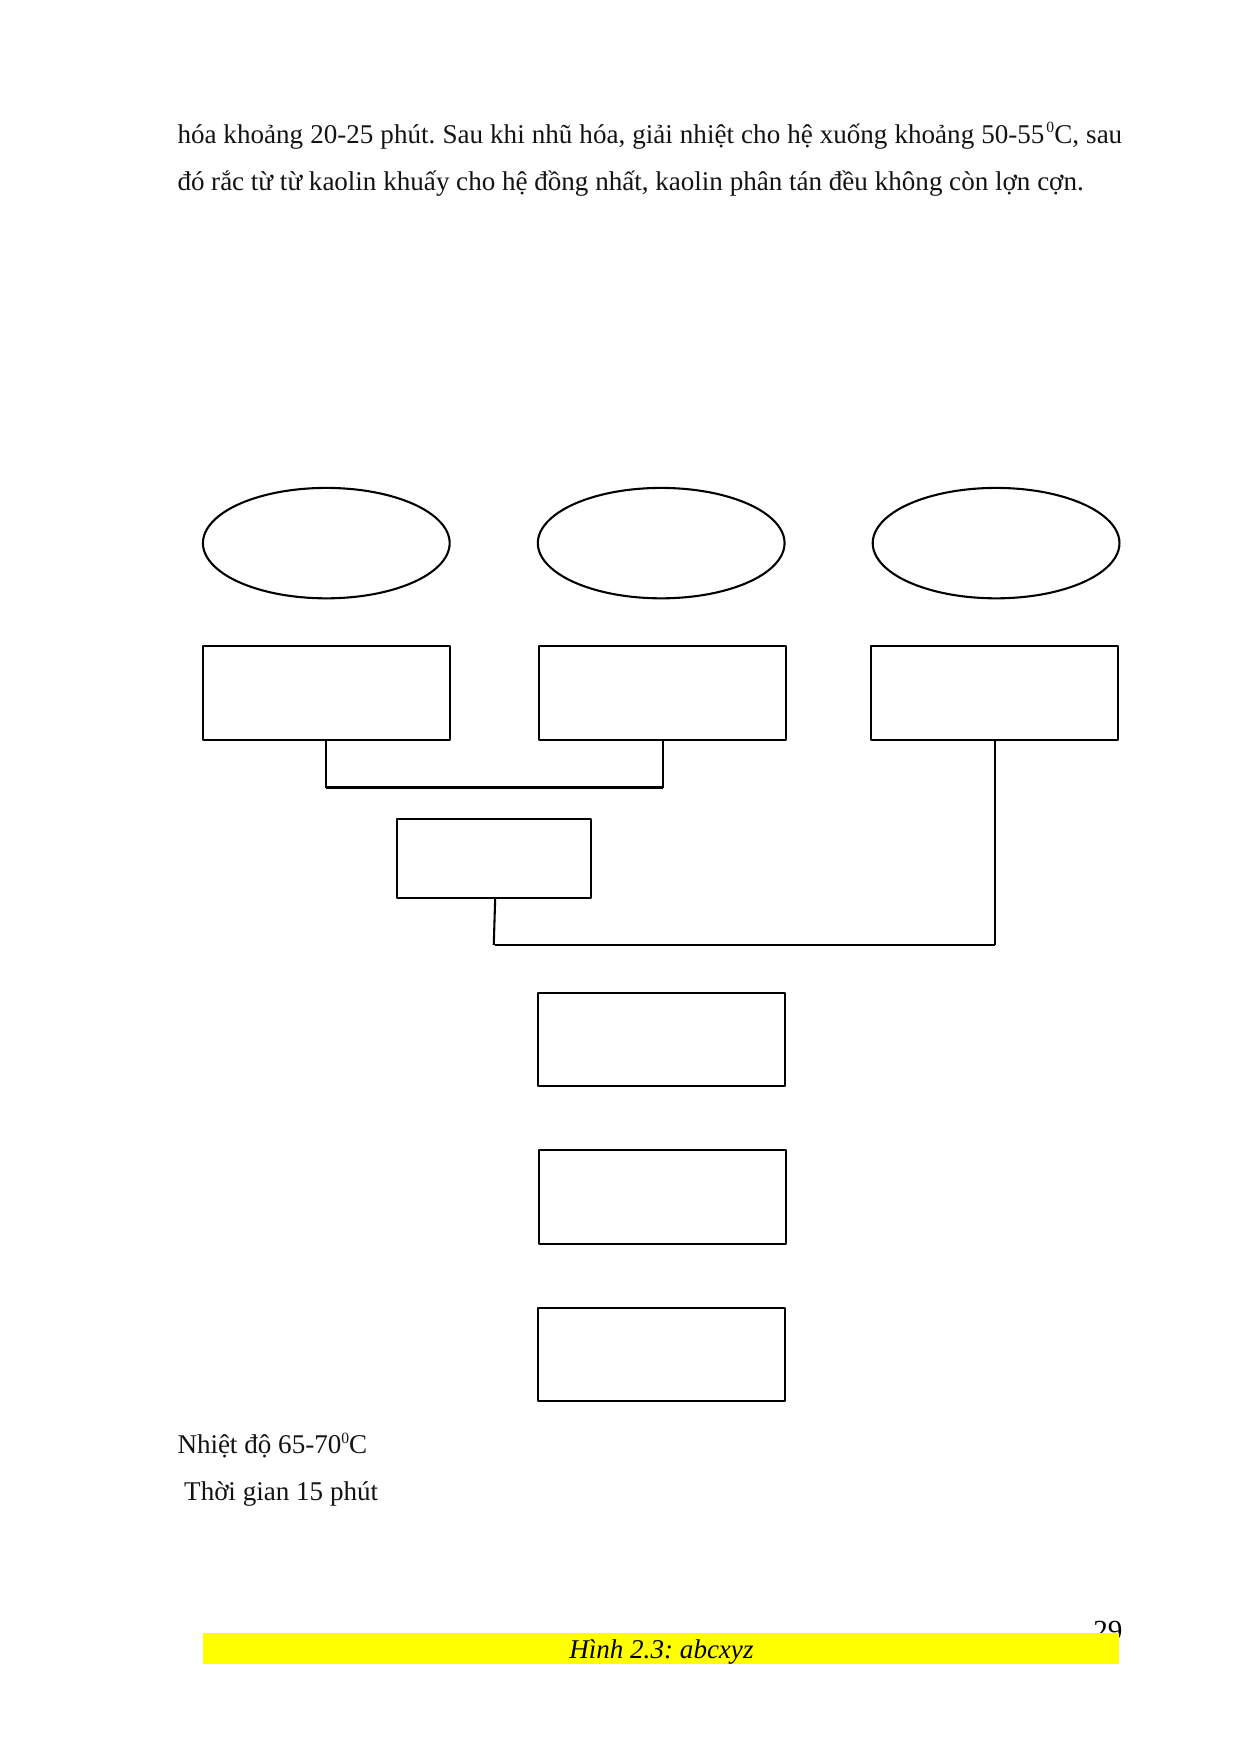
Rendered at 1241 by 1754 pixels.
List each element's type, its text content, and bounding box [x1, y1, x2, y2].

text Nhiệt độ 65-700C [177, 1428, 1122, 1459]
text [177, 118, 1122, 196]
text Thời gian 15 phút [177, 1475, 1122, 1506]
